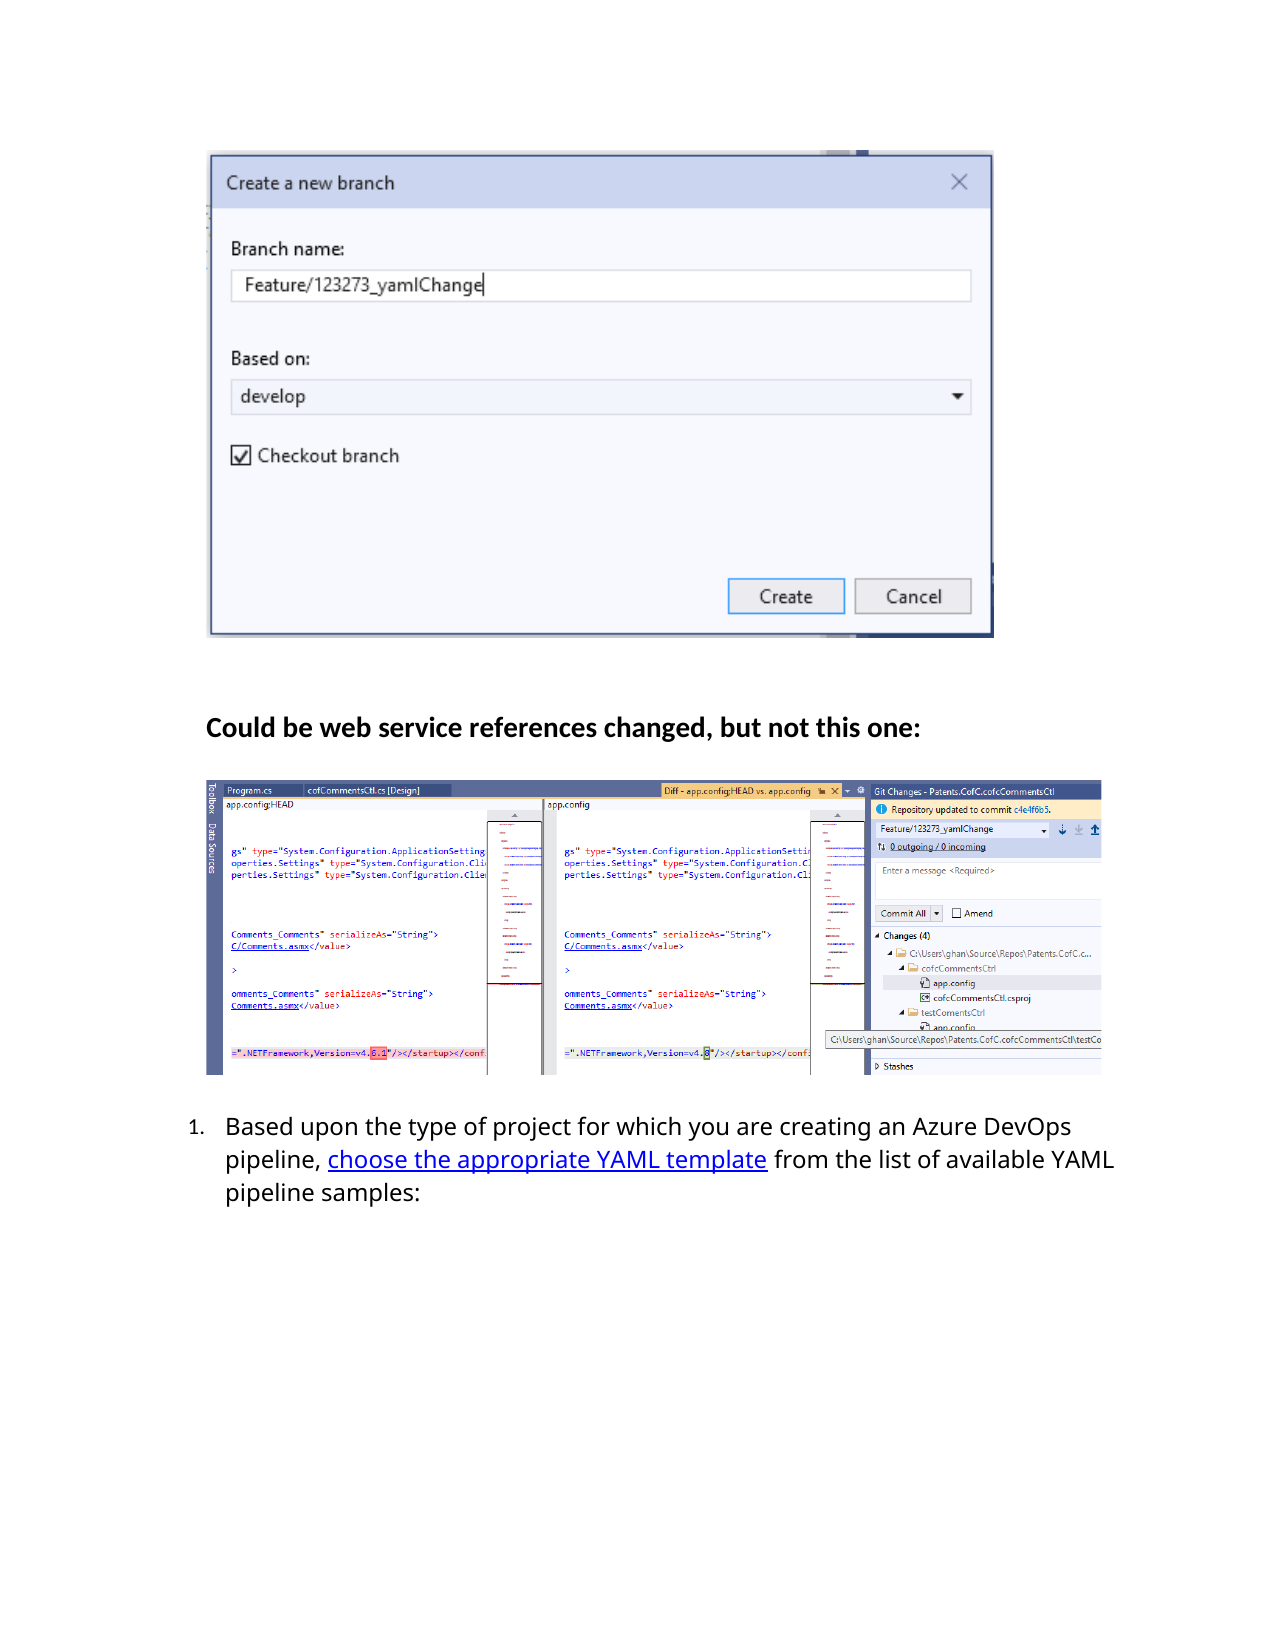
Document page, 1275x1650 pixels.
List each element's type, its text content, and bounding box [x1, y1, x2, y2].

text Could be web service references changed, but not this one: [206, 709, 1125, 744]
picture [206, 780, 1102, 1075]
list Based upon the type of project for which you are creating an Azure DevOps pipeline, choose the appropriate YAML template from the list of available YAML pipeline samples: [421, 1110, 1125, 1208]
picture [206, 150, 994, 638]
